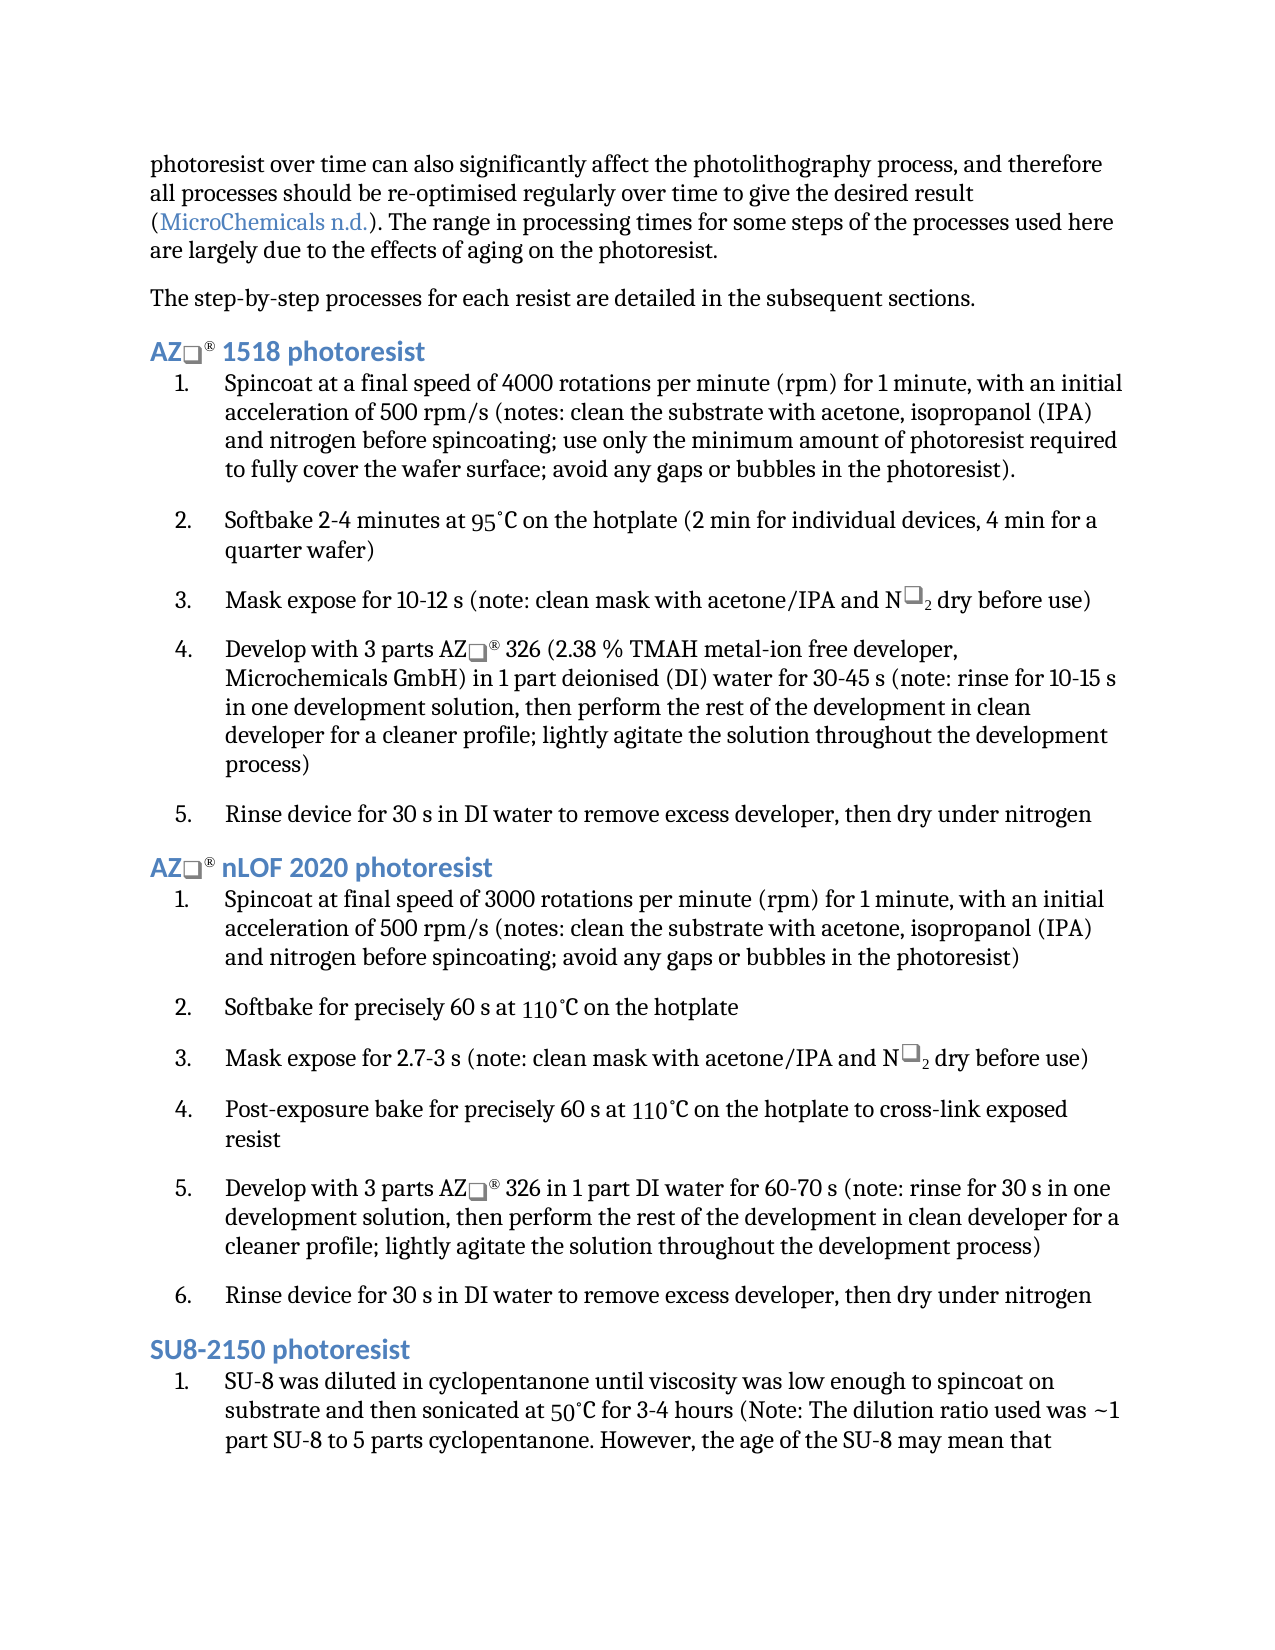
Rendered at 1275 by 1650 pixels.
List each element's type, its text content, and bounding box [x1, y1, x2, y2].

subtitle SU8-2150 photoresist [150, 1331, 1125, 1367]
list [175, 1367, 1125, 1455]
list Softbake for precisely 60 s at C on the hotplate [175, 992, 1125, 1023]
subtitle AZ 1518 photoresist [150, 333, 1125, 369]
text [150, 150, 1125, 265]
list Mask expose for 2.7-3 s (note: clean mask with acetone/IPA and N dry before use) [175, 1044, 1125, 1073]
list Spincoat at final speed of 3000 rotations per minute (rpm) for 1 minute, with an initial acceleration of 500 rpm/s (notes: clean the substrate with acetone, isopropanol (IPA) and nitrogen before spincoating; avoid any gaps or bubbles in the photoresist) [175, 885, 1125, 971]
list Softbake 2-4 minutes at C on the hotplate (2 min for individual devices, 4 min for a quarter wafer) [175, 505, 1125, 565]
list Spincoat at a final speed of 4000 rotations per minute (rpm) for 1 minute, with an initial acceleration of 500 rpm/s (notes: clean the substrate with acetone, isopropanol (IPA) and nitrogen before spincoating; use only the minimum amount of photoresist required to fully cover the wafer surface; avoid any gaps or bubbles in the photoresist). [175, 369, 1125, 484]
list Rinse device for 30 s in DI water to remove excess developer, then dry under nitrogen [175, 800, 1125, 828]
text The step-by-step processes for each resist are detailed in the subsequent sections. [150, 284, 1125, 312]
list Develop with 3 parts AZ 326 (2.38 % TMAH metal-ion free developer, Microchemicals GmbH) in 1 part deionised (DI) water for 30-45 s (note: rinse for 10-15 s in one development solution, then perform the rest of the development in clean developer for a cleaner profile; lightly agitate the solution throughout the development process) [175, 635, 1125, 779]
list Post-exposure bake for precisely 60 s at C on the hotplate to cross-link exposed resist [175, 1093, 1125, 1153]
subtitle AZ nLOF 2020 photoresist [150, 849, 1125, 885]
list Rinse device for 30 s in DI water to remove excess developer, then dry under nitrogen [175, 1281, 1125, 1310]
list Develop with 3 parts AZ 326 in 1 part DI water for 60-70 s (note: rinse for 30 s in one development solution, then perform the rest of the development in clean developer for a cleaner profile; lightly agitate the solution throughout the development process) [175, 1174, 1125, 1261]
list Mask expose for 10-12 s (note: clean mask with acetone/IPA and N dry before use) [175, 586, 1125, 614]
